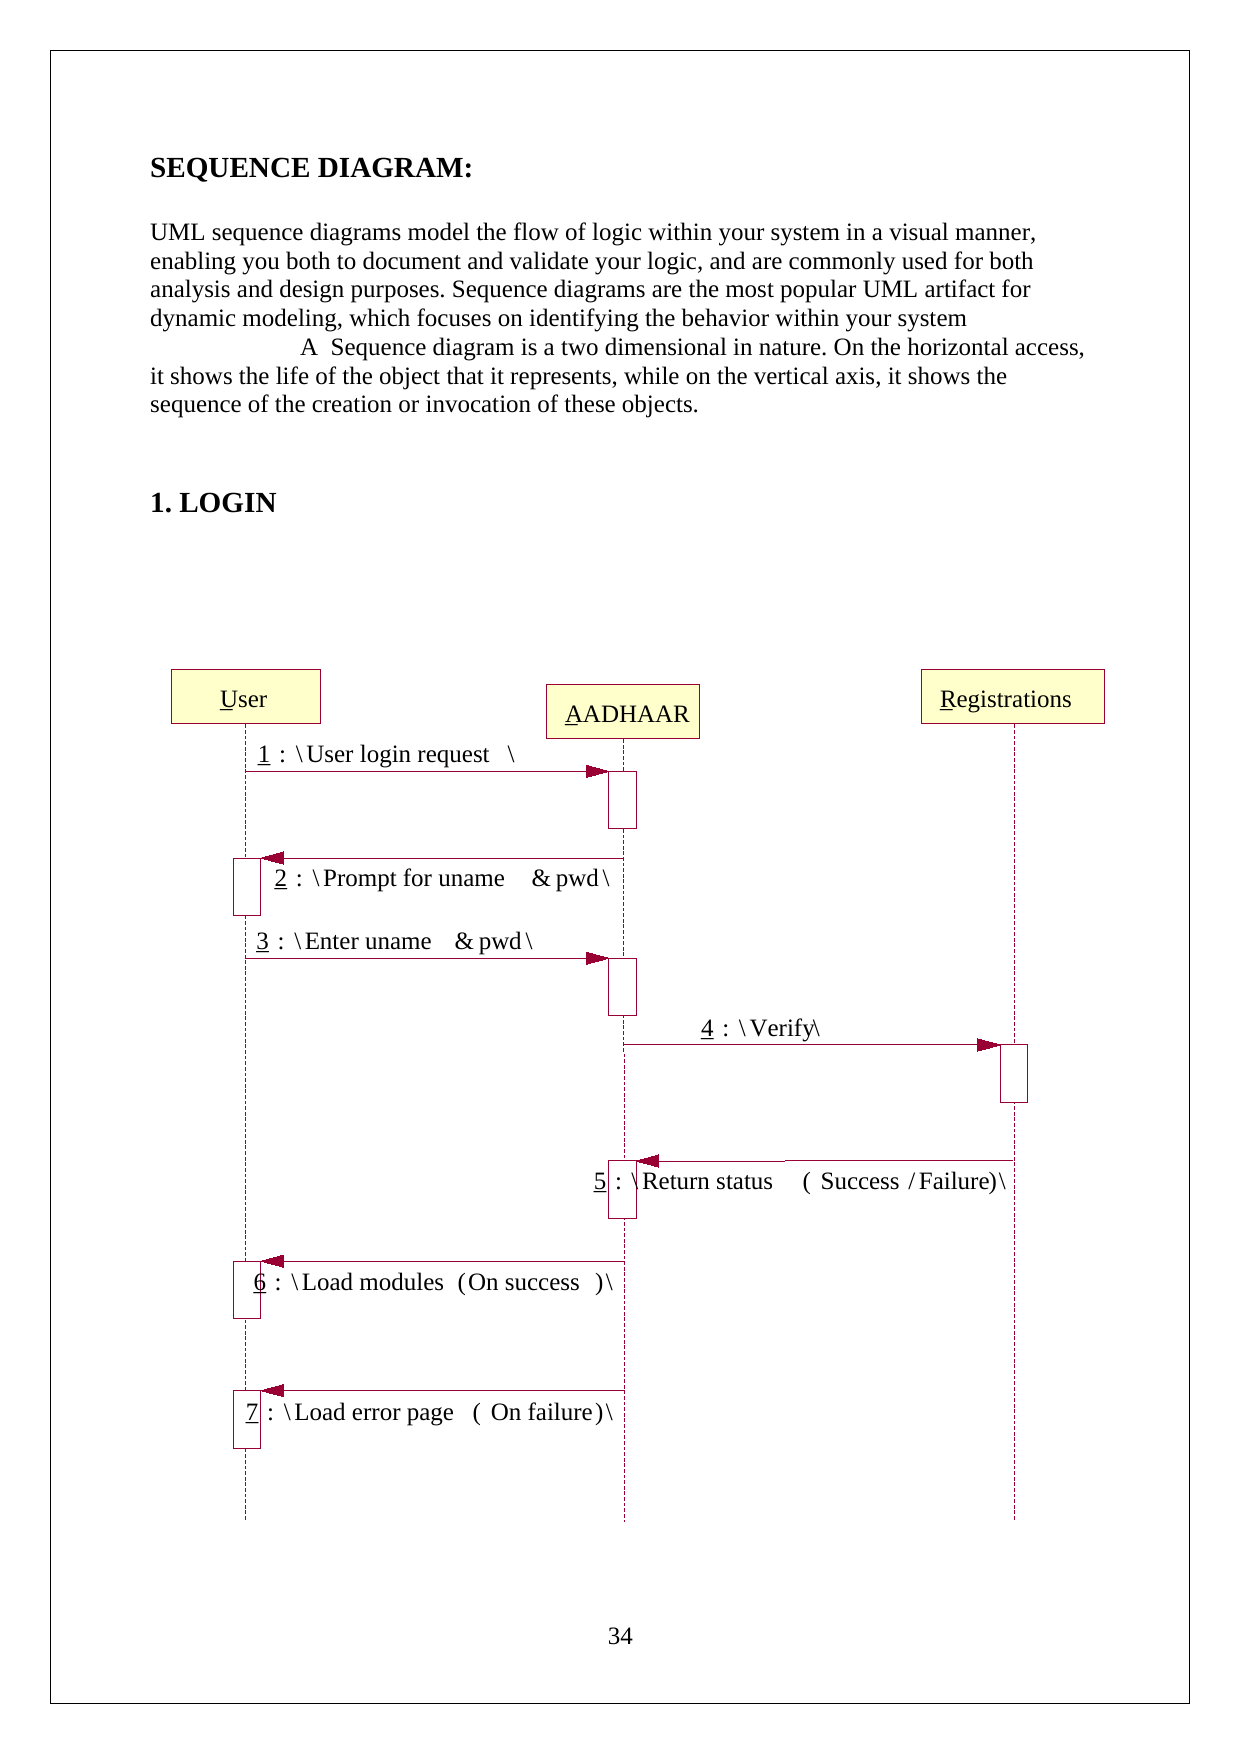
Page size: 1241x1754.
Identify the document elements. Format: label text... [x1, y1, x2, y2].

title SEQUENCE DIAGRAM: [150, 150, 1090, 183]
title 1. LOGIN [150, 485, 1090, 519]
title A Sequence diagram is a two dimensional in nature. On the horizontal access, it shows the life of the object that it represents, while on the vertical axis, it shows the sequence of the creation or invocation of these objects. [150, 332, 1090, 418]
title UML sequence diagrams model the flow of logic within your system in a visual manner, enabling you both to document and validate your logic, and are commonly used for both analysis and design purposes. Sequence diagrams are the most popular UML artifact for dynamic modeling, which focuses on identifying the behavior within your system [150, 217, 1090, 332]
